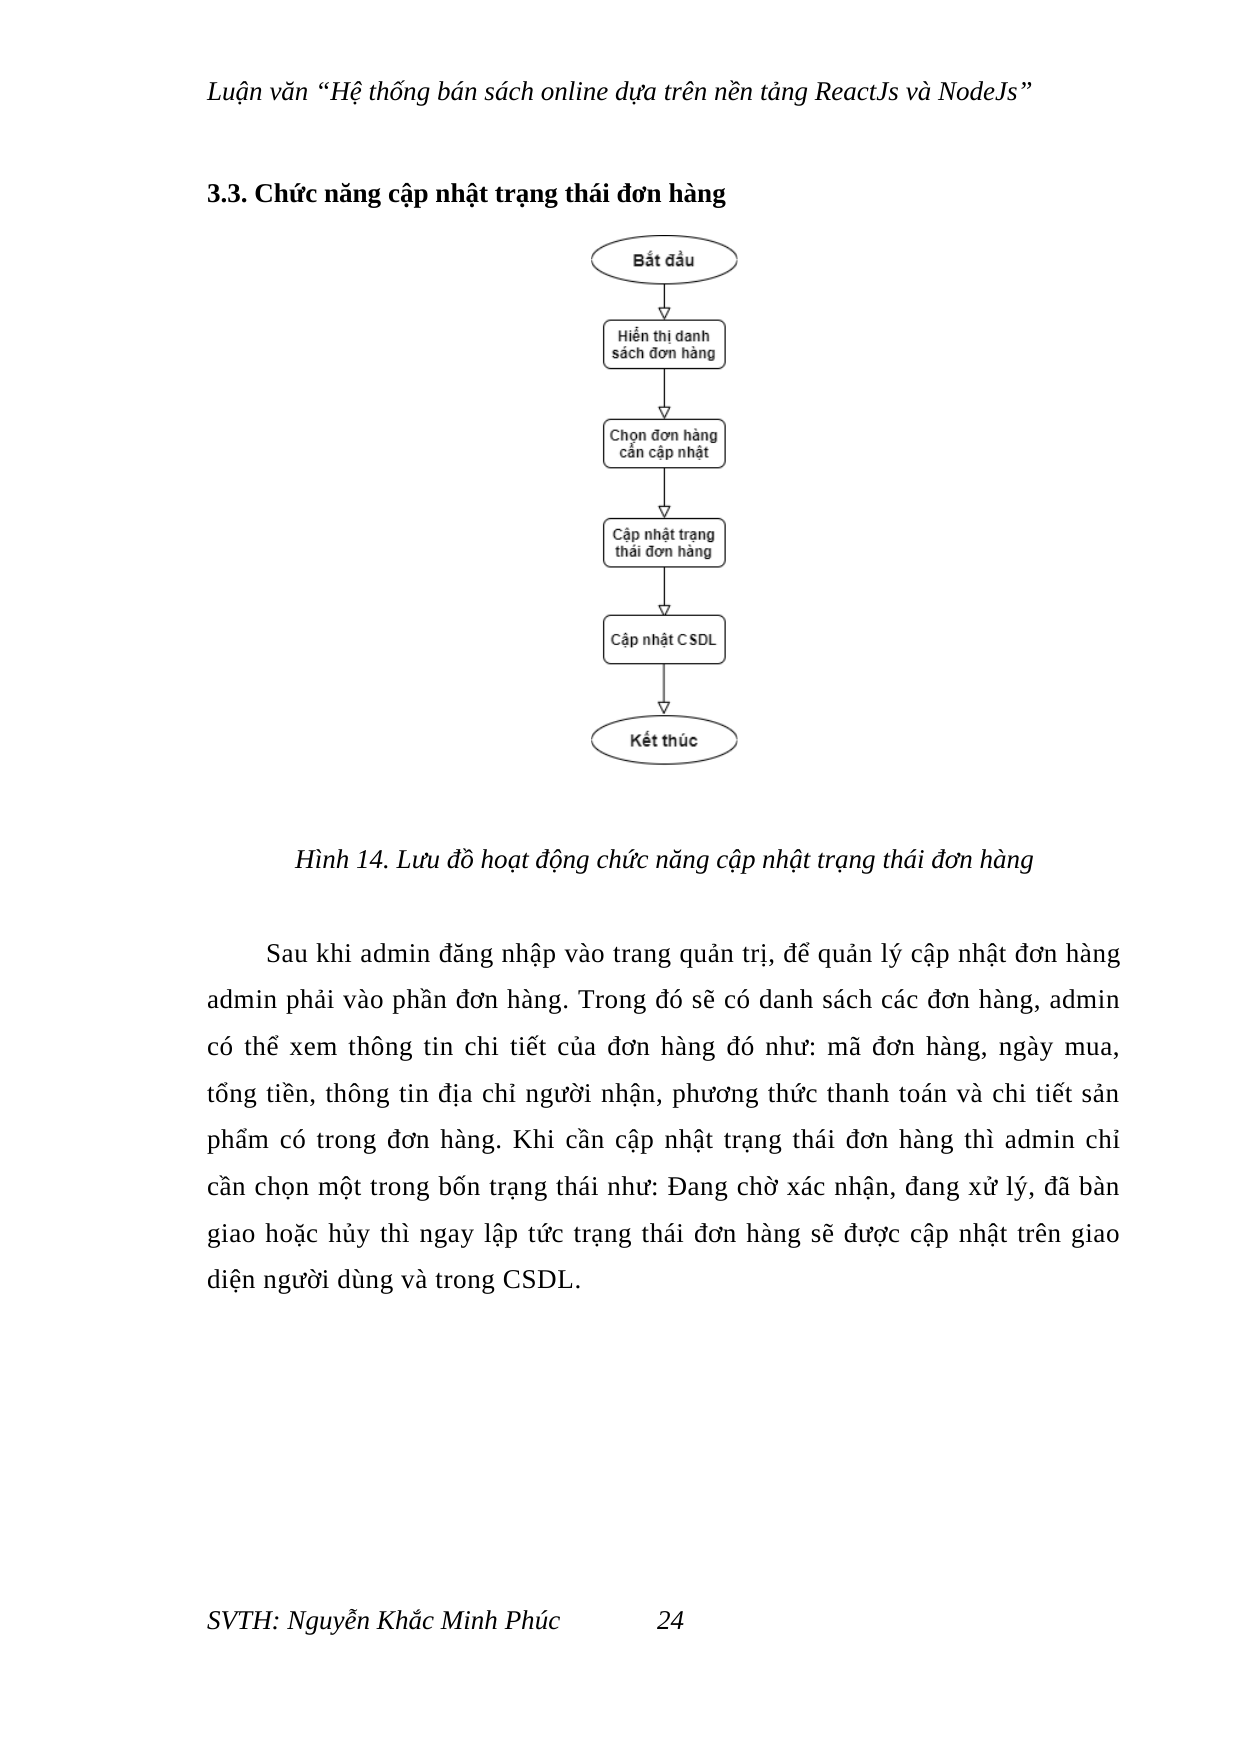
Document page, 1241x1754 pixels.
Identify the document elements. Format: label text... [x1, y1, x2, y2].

text Sau khi admin đăng nhập vào trang quản trị, để quản lý cập nhật đơn hàng admin phải vào phần đơn hàng. Trong đó sẽ có danh sách các đơn hàng, admin có thể xem thông tin chi tiết của đơn hàng đó như: mã đơn hàng, ngày mua, tổng tiền, thông tin địa chỉ người nhận, phương thức thanh toán và chi tiết sản phẩm có trong đơn hàng. Khi cần cập nhật trạng thái đơn hàng thì admin chỉ cần chọn một trong bốn trạng thái như: Đang chờ xác nhận, đang xử lý, đã bàn giao hoặc hủy thì ngay lập tức trạng thái đơn hàng sẽ được cập nhật trên giao diện người dùng và trong CSDL. [207, 937, 1122, 1294]
text 3.3. Chức năng cập nhật trạng thái đơn hàng [207, 177, 1122, 208]
text Hình 14. Lưu đồ hoạt động chức năng cập nhật trạng thái đơn hàng [207, 843, 1122, 874]
picture [591, 235, 738, 766]
